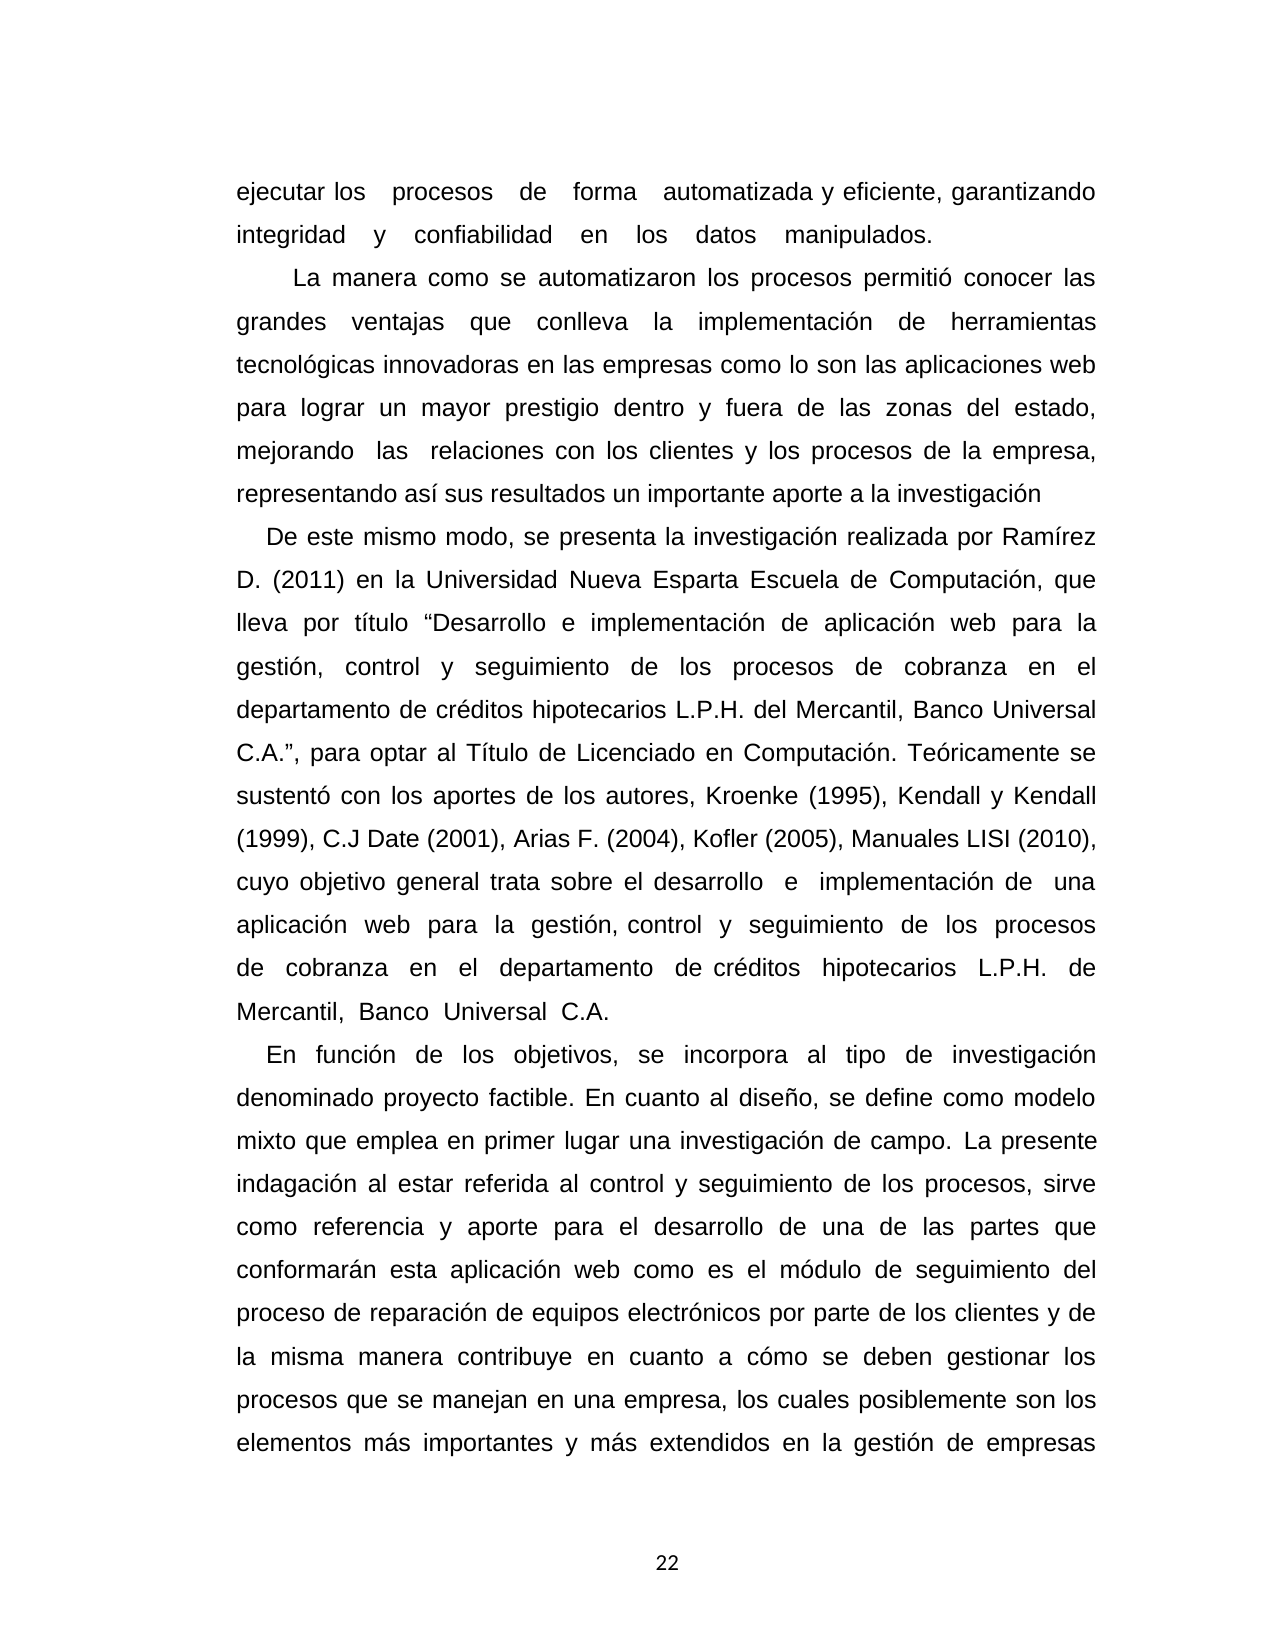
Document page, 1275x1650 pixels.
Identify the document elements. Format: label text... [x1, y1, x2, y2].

text La manera como se automatizaron los procesos permitió conocer las grandes ventajas que conlleva la implementación de herramientas tecnológicas innovadoras en las empresas como lo son las aplicaciones web para lograr un mayor prestigio dentro y fuera de las zonas del estado, mejorando las relaciones con los clientes y los procesos de la empresa, representando así sus resultados un importante aporte a la investigación [236, 263, 1098, 508]
text De este mismo modo, se presenta la investigación realizada por Ramírez D. (2011) en la Universidad Nueva Esparta Escuela de Computación, que lleva por título “Desarrollo e implementación de aplicación web para la gestión, control y seguimiento de los procesos de cobranza en el departamento de créditos hipotecarios L.P.H. del Mercantil, Banco Universal C.A.”, para optar al Título de Licenciado en Computación. Teóricamente se sustentó con los aportes de los autores, Kroenke (1995), Kendall y Kendall (1999), C.J Date (2001), Arias F. (2004), Kofler (2005), Manuales LISI (2010), cuyo objetivo general trata sobre el desarrollo e implementación de una aplicación web para la gestión, control y seguimiento de los procesos de cobranza en el departamento de créditos hipotecarios L.P.H. de Mercantil, Banco Universal C.A. [236, 522, 1098, 1025]
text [236, 1040, 1098, 1457]
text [236, 177, 1098, 249]
